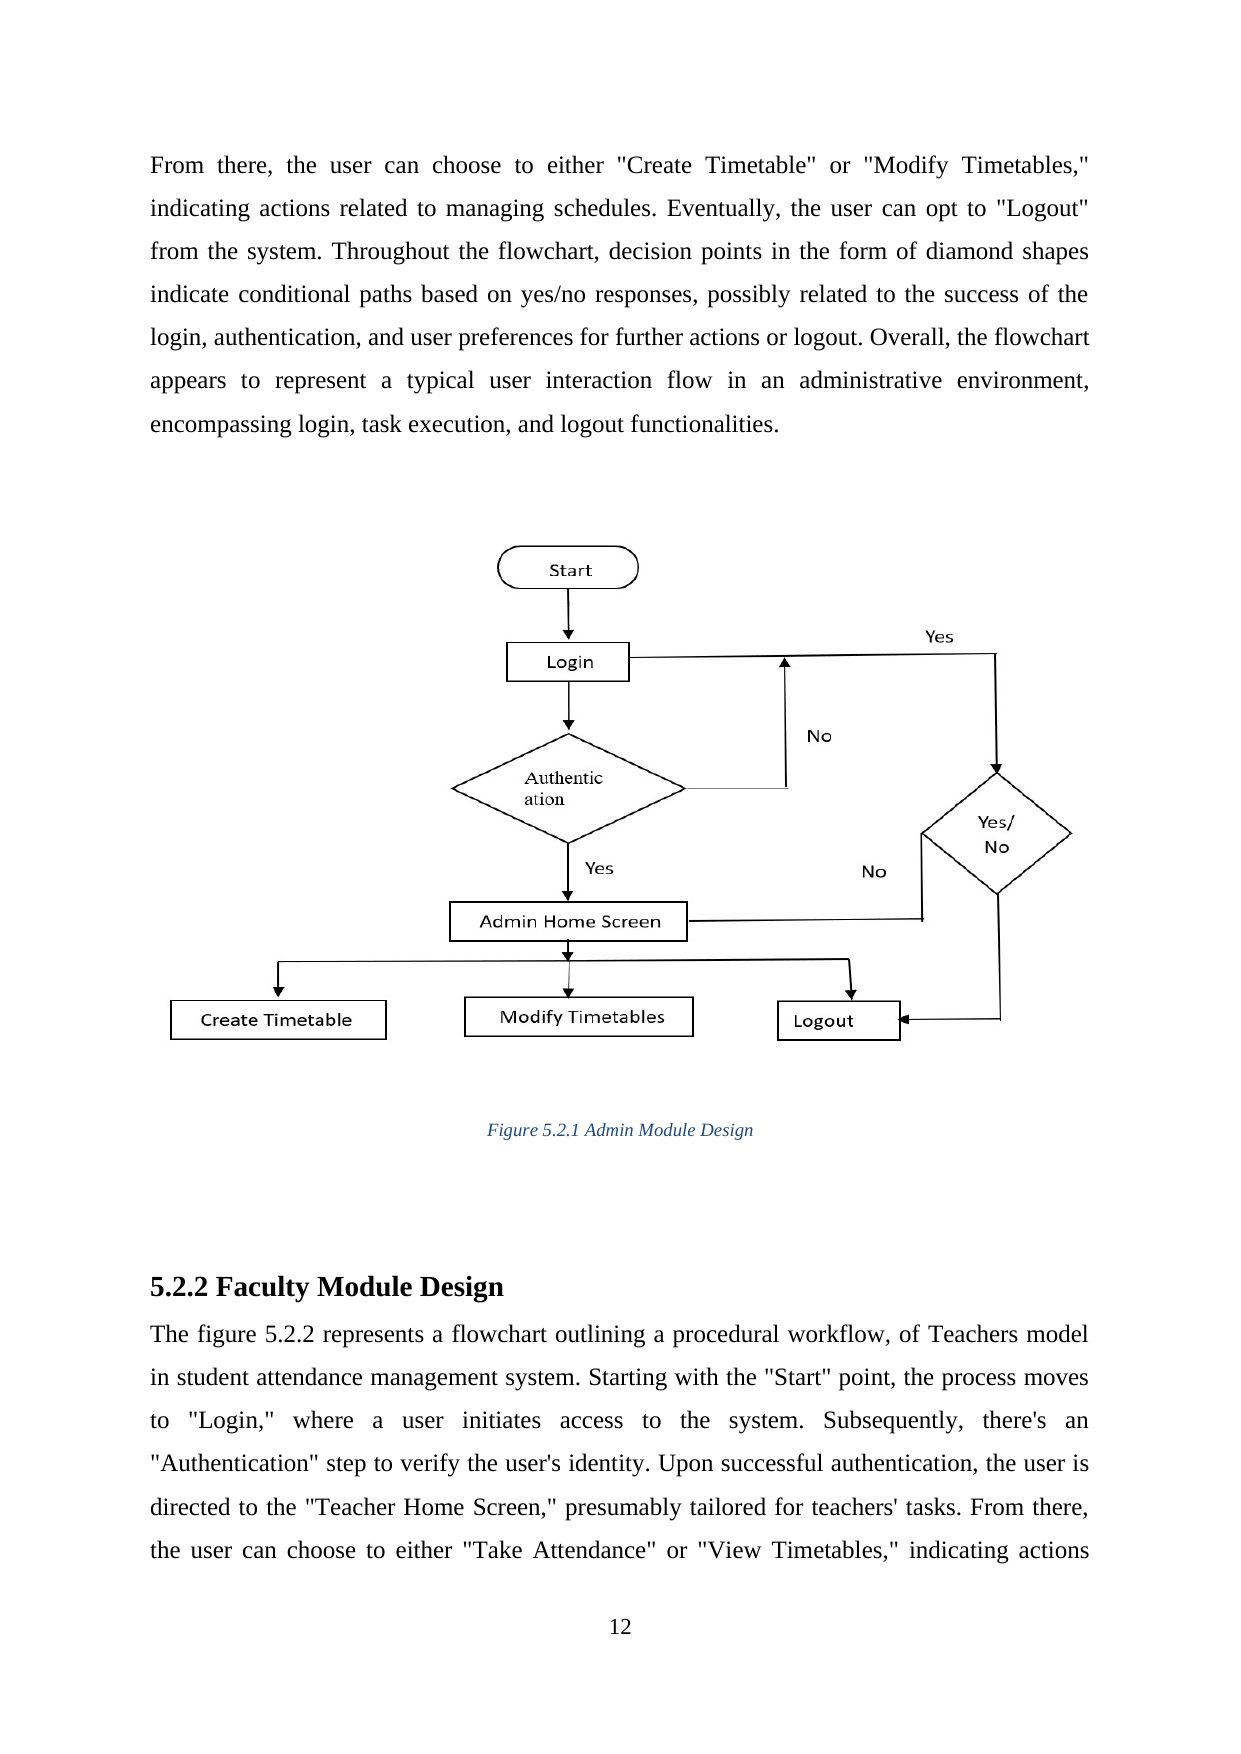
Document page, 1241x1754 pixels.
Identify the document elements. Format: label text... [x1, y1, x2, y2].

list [150, 1319, 1090, 1563]
list 5.2.2 Faculty Module Design [150, 1269, 1090, 1302]
text Figure 5.2.1 Admin Module Design [150, 1119, 1090, 1141]
picture [150, 511, 1091, 1089]
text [150, 150, 1090, 437]
